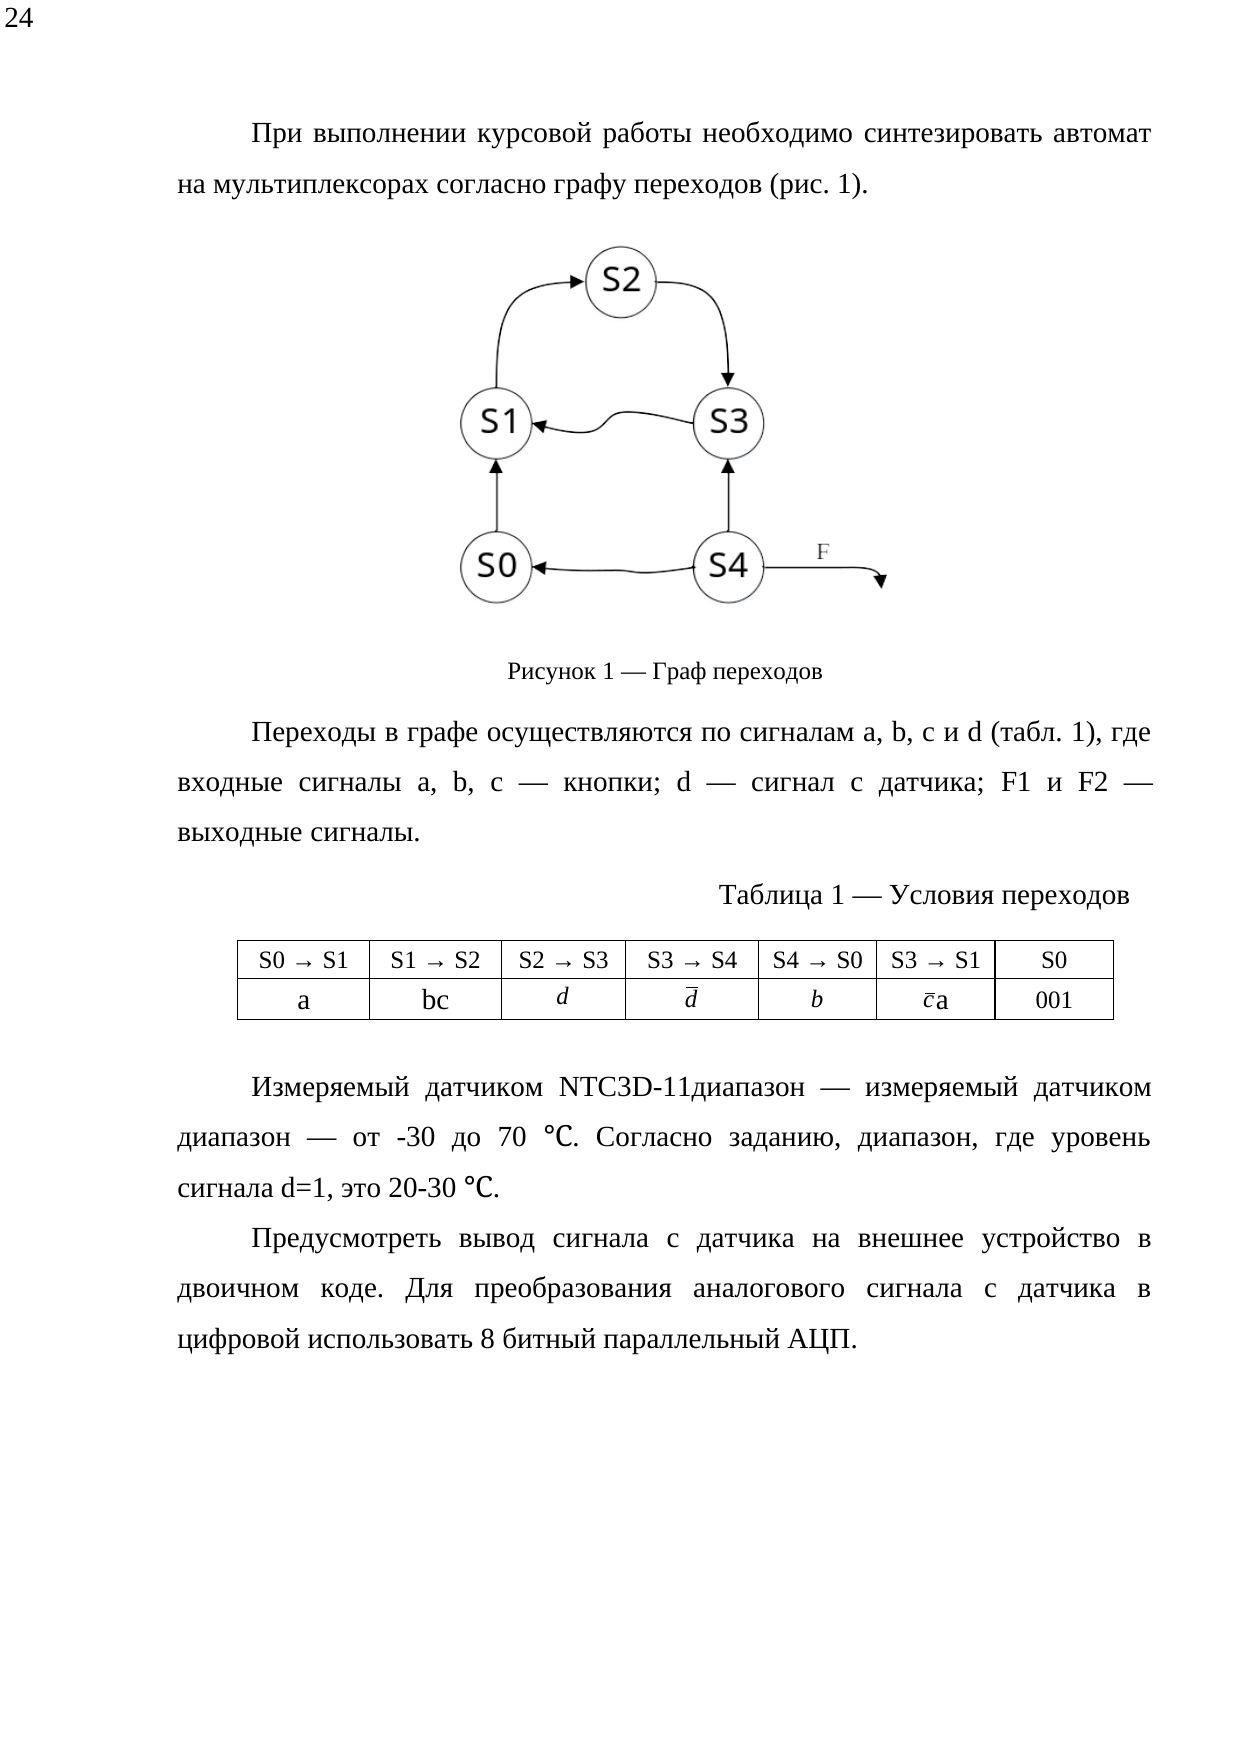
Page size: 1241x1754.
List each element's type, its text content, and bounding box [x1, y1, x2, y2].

table_header S0 [996, 941, 1113, 978]
text При выполнении курсовой работы необходимо синтезировать автомат на мультиплексорах согласно графу переходов (рис. 1). [177, 115, 1152, 199]
table_header S0 → S1 [238, 941, 369, 978]
table_header S3 → S1 [877, 941, 994, 978]
text Измеряемый датчиком NTC3D-11диапазон –– измеряемый датчиком диапазон –– от -30 до 70 ℃. Согласно заданию, диапазон, где уровень сигнала d=1, это 20-30 ℃. [177, 1069, 1152, 1203]
table_cell a [238, 979, 369, 1019]
text Тaблица 1 ― Условия переходов [719, 877, 1190, 911]
table_cell [626, 979, 758, 1019]
text Предусмотреть вывод сигнала с датчика на внешнее устройство в двоичном коде. Для преобразования аналогового сигнала с датчика в цифровой использовать 8 битный параллельный АЦП. [177, 1220, 1152, 1354]
table_header S2 → S3 [502, 941, 625, 978]
table_cell 001 [996, 979, 1113, 1019]
table_cell [759, 979, 876, 1019]
table_cell a [877, 979, 994, 1019]
text Рисунок 1 — Граф переходов [222, 656, 1108, 685]
table_cell bс [370, 979, 501, 1019]
table_cell [502, 979, 625, 1019]
table_header S3 → S4 [626, 941, 758, 978]
text Переходы в графе осуществляются по сигналам a, b, c и d (табл. 1), где входные сигналы a, b, c ― кнопки; d ― сигнал с датчика; F1 и F2 ― выходные сигналы. [177, 714, 1153, 848]
table_header S4 → S0 [759, 941, 876, 978]
table_header S1 → S2 [370, 941, 501, 978]
